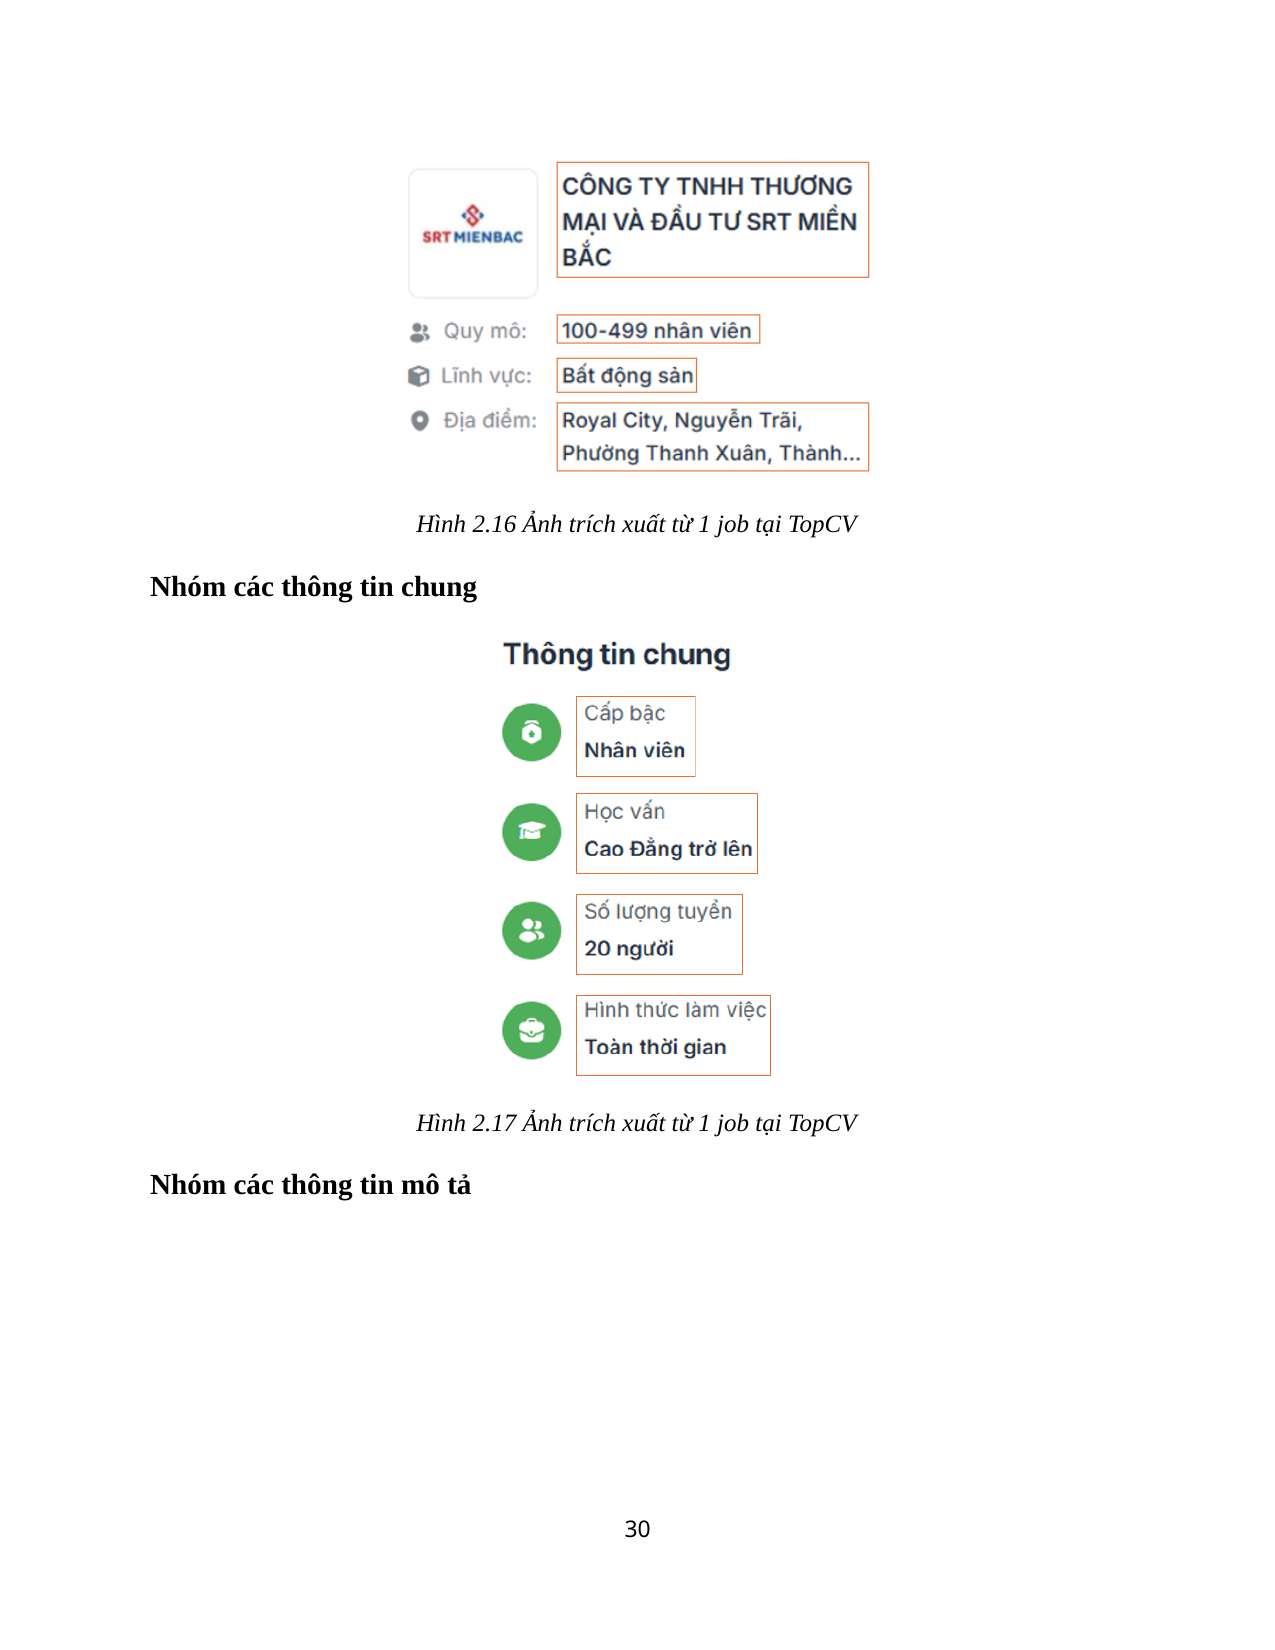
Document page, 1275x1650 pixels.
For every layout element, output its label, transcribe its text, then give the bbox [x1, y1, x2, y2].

picture [394, 150, 881, 488]
text Nhóm các thông tin chung [150, 569, 1125, 602]
picture [481, 624, 794, 1087]
text Nhóm các thông tin mô tả [150, 1167, 1125, 1201]
